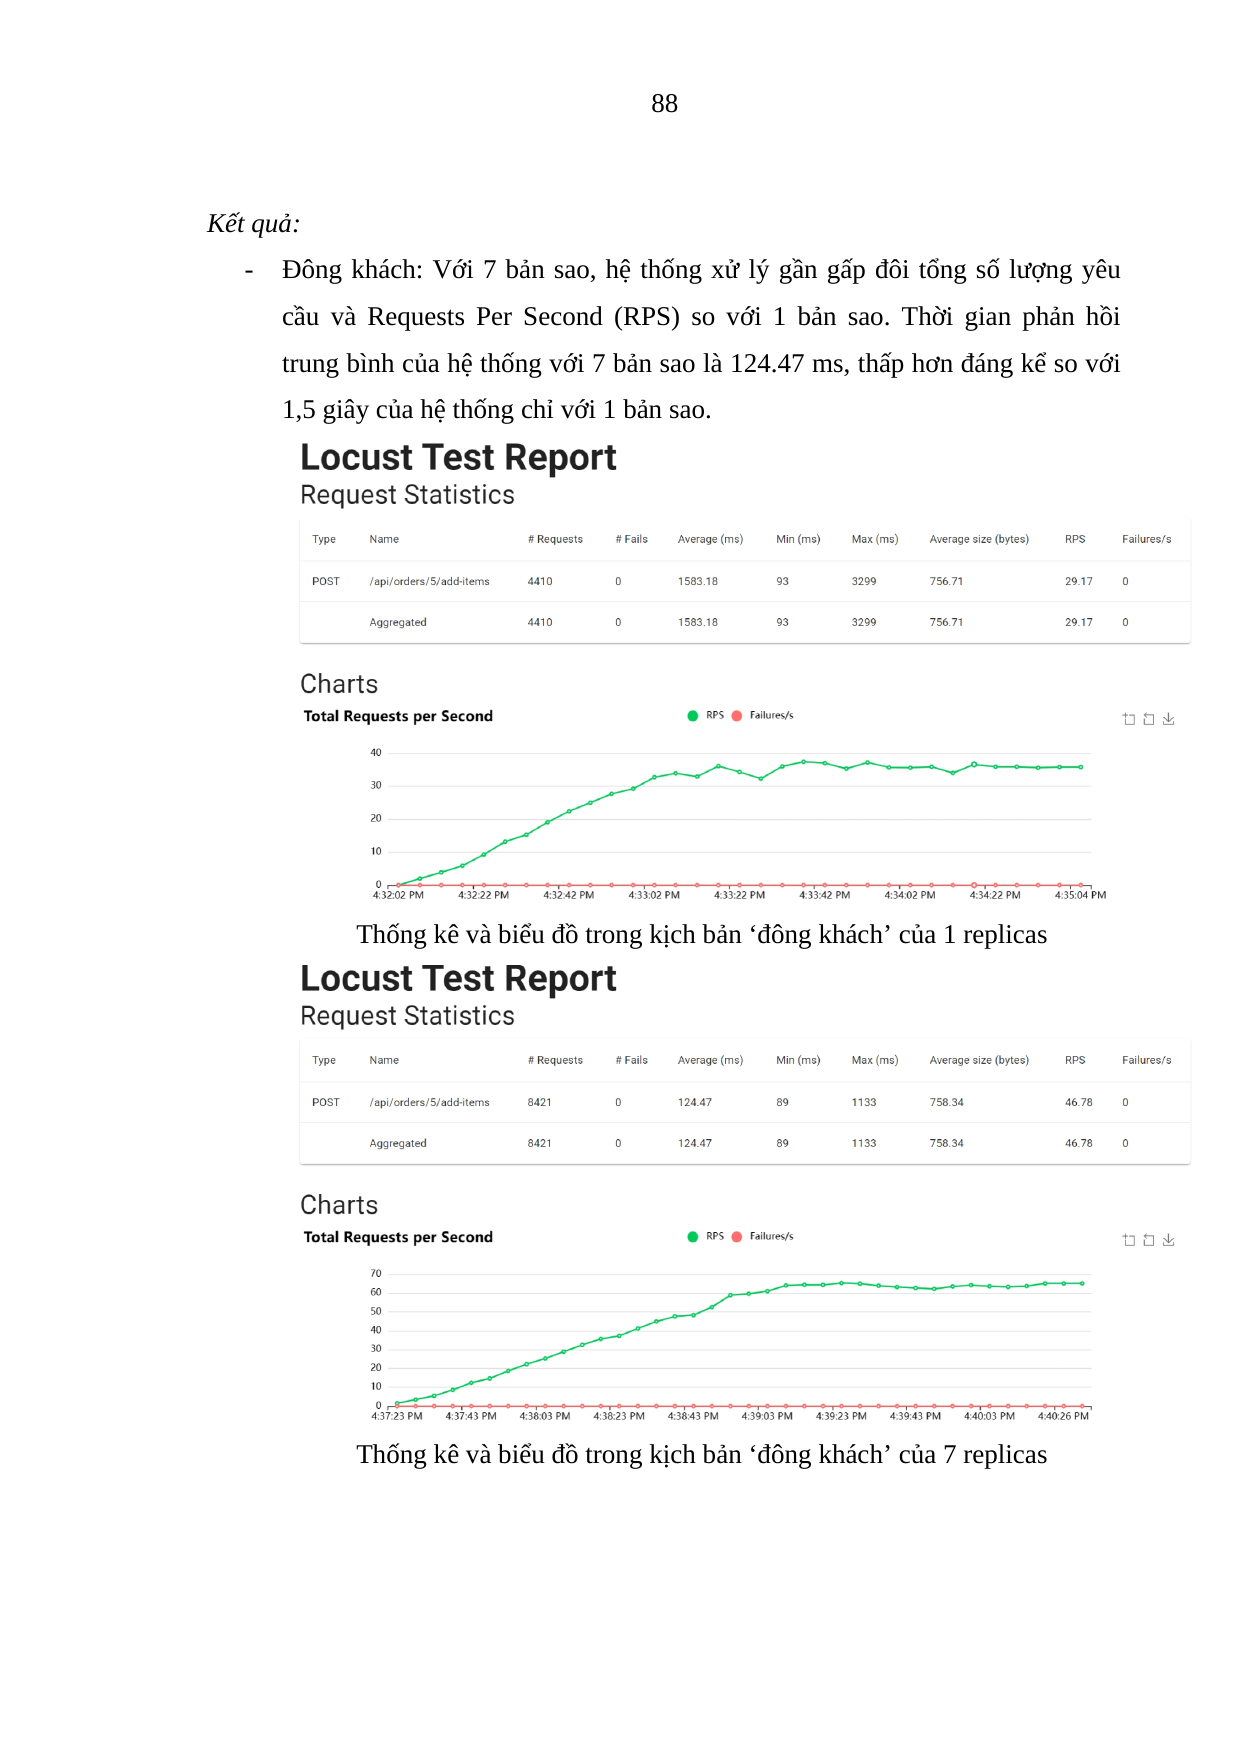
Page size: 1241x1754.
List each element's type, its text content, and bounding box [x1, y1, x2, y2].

picture [281, 965, 1197, 1423]
picture [281, 440, 1197, 903]
text Thống kê và biểu đồ trong kịch bản ‘đông khách’ của 7 replicas [207, 1438, 1122, 1469]
text Thống kê và biểu đồ trong kịch bản ‘đông khách’ của 1 replicas [207, 918, 1122, 949]
list Đông khách: Với 7 bản sao, hệ thống xử lý gần gấp đôi tổng số lượng yêu cầu và Requests Per Second (RPS) so với 1 bản sao. Thời gian phản hồi trung bình của hệ thống với 7 bản sao là 124.47 ms, thấp hơn đáng kể so với 1,5 giây của hệ thống chỉ với 1 bản sao. [244, 253, 1122, 424]
text Kết quả: [207, 207, 1122, 238]
